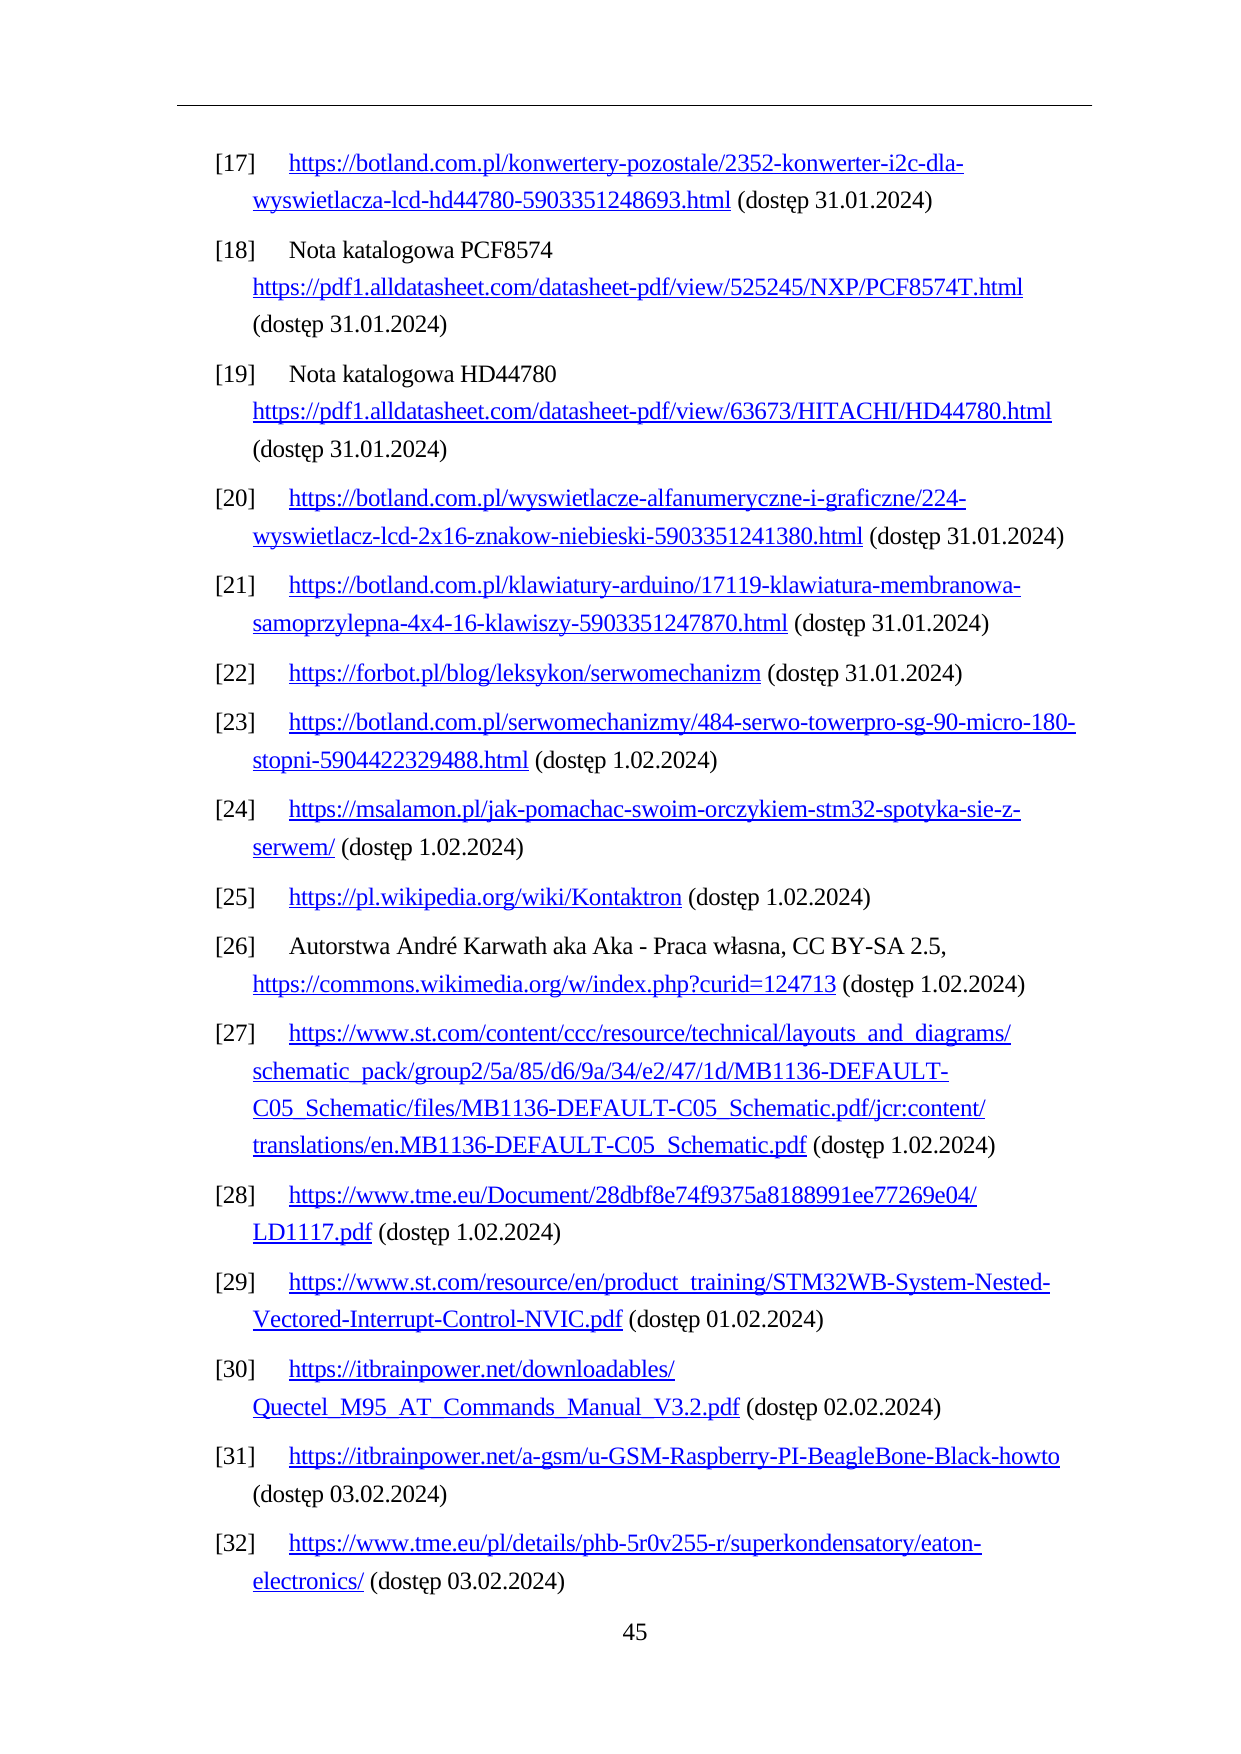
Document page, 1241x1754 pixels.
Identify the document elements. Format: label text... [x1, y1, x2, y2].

list https://www.st.com/content/ccc/resource/technical/layouts_and_diagrams/schematic_pack/group2/5a/85/d6/9a/34/e2/47/1d/MB1136-DEFAULT-C05_Schematic/files/MB1136-DEFAULT-C05_Schematic.pdf/jcr:content/translations/en.MB1136-DEFAULT-C05_Schematic.pdf (dostęp 1.02.2024) [215, 1018, 1092, 1159]
list https://www.tme.eu/Document/28dbf8e74f9375a8188991ee77269e04/LD1117.pdf (dostęp 1.02.2024) [215, 1180, 1092, 1246]
list Autorstwa André Karwath aka Aka - Praca własna, CC BY-SA 2.5, https://commons.wikimedia.org/w/index.php?curid=124713 (dostęp 1.02.2024) [215, 931, 1092, 997]
list https://www.st.com/resource/en/product_training/STM32WB-System-Nested-Vectored-Interrupt-Control-NVIC.pdf (dostęp 01.02.2024) [215, 1267, 1092, 1333]
list https://msalamon.pl/jak-pomachac-swoim-orczykiem-stm32-spotyka-sie-z-serwem/ (dostęp 1.02.2024) [215, 794, 1092, 861]
list https://botland.com.pl/konwertery-pozostale/2352-konwerter-i2c-dla-wyswietlacza-lcd-hd44780-5903351248693.html (dostęp 31.01.2024) [215, 148, 1092, 214]
list https://itbrainpower.net/a-gsm/u-GSM-Raspberry-PI-BeagleBone-Black-howto (dostęp 03.02.2024) [215, 1441, 1092, 1507]
list https://botland.com.pl/wyswietlacze-alfanumeryczne-i-graficzne/224-wyswietlacz-lcd-2x16-znakow-niebieski-5903351241380.html (dostęp 31.01.2024) [215, 483, 1092, 549]
list https://pl.wikipedia.org/wiki/Kontaktron (dostęp 1.02.2024) [215, 882, 1092, 910]
list https://forbot.pl/blog/leksykon/serwomechanizm (dostęp 31.01.2024) [215, 658, 1092, 686]
list Nota katalogowa PCF8574 https://pdf1.alldatasheet.com/datasheet-pdf/view/525245/NXP/PCF8574T.html (dostęp 31.01.2024) [215, 235, 1092, 338]
list https://botland.com.pl/klawiatury-arduino/17119-klawiatura-membranowa-samoprzylepna-4x4-16-klawiszy-5903351247870.html (dostęp 31.01.2024) [215, 571, 1092, 637]
list https://itbrainpower.net/downloadables/Quectel_M95_AT_Commands_Manual_V3.2.pdf (dostęp 02.02.2024) [215, 1354, 1092, 1420]
list https://botland.com.pl/serwomechanizmy/484-serwo-towerpro-sg-90-micro-180-stopni-5904422329488.html (dostęp 1.02.2024) [215, 707, 1092, 773]
list https://www.tme.eu/pl/details/phb-5r0v255-r/superkondensatory/eaton-electronics/ (dostęp 03.02.2024) [215, 1528, 1092, 1594]
list Nota katalogowa HD44780 https://pdf1.alldatasheet.com/datasheet-pdf/view/63673/HITACHI/HD44780.html (dostęp 31.01.2024) [215, 359, 1092, 462]
